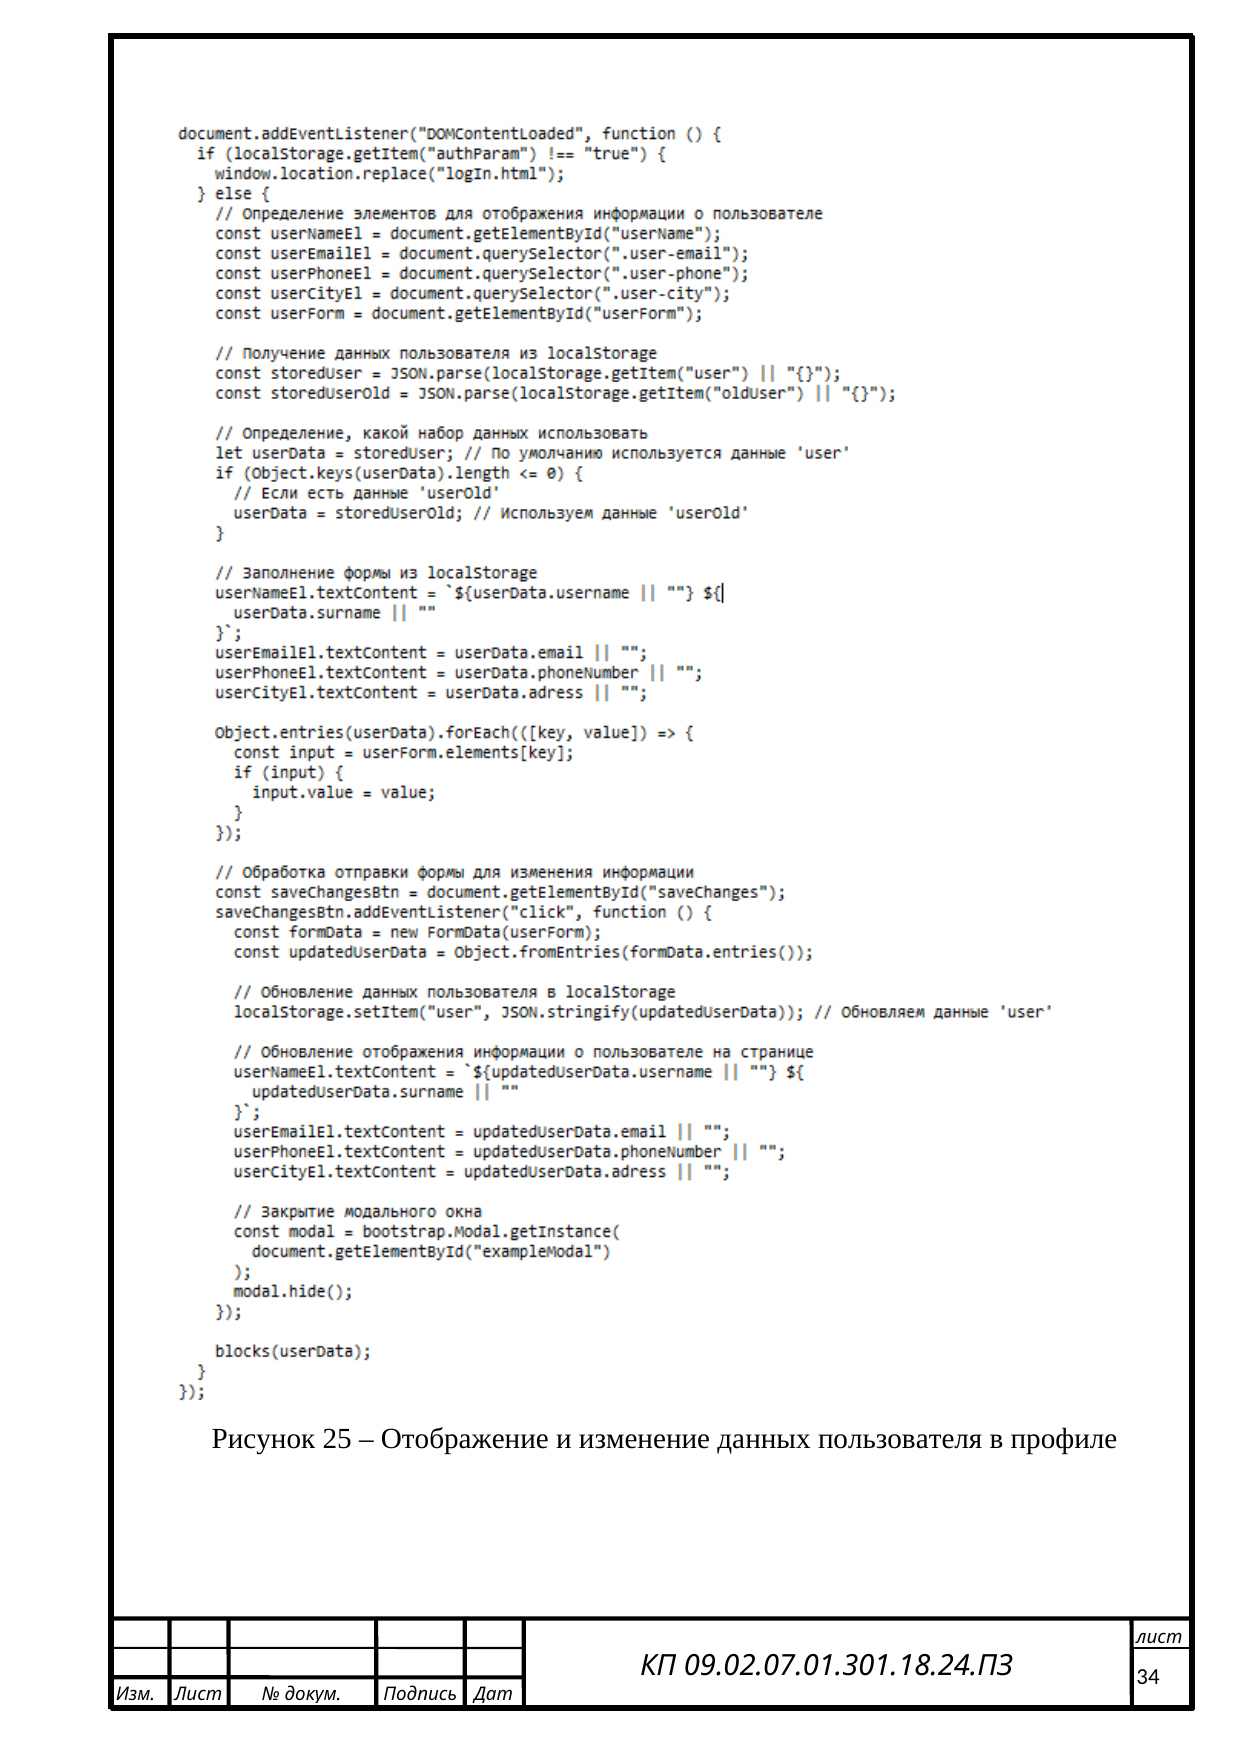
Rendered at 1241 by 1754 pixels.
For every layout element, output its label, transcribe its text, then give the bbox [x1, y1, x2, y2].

text Рисунок 25 – Отображение и изменение данных пользователя в профиле [177, 1417, 1152, 1455]
picture [177, 118, 1152, 1417]
